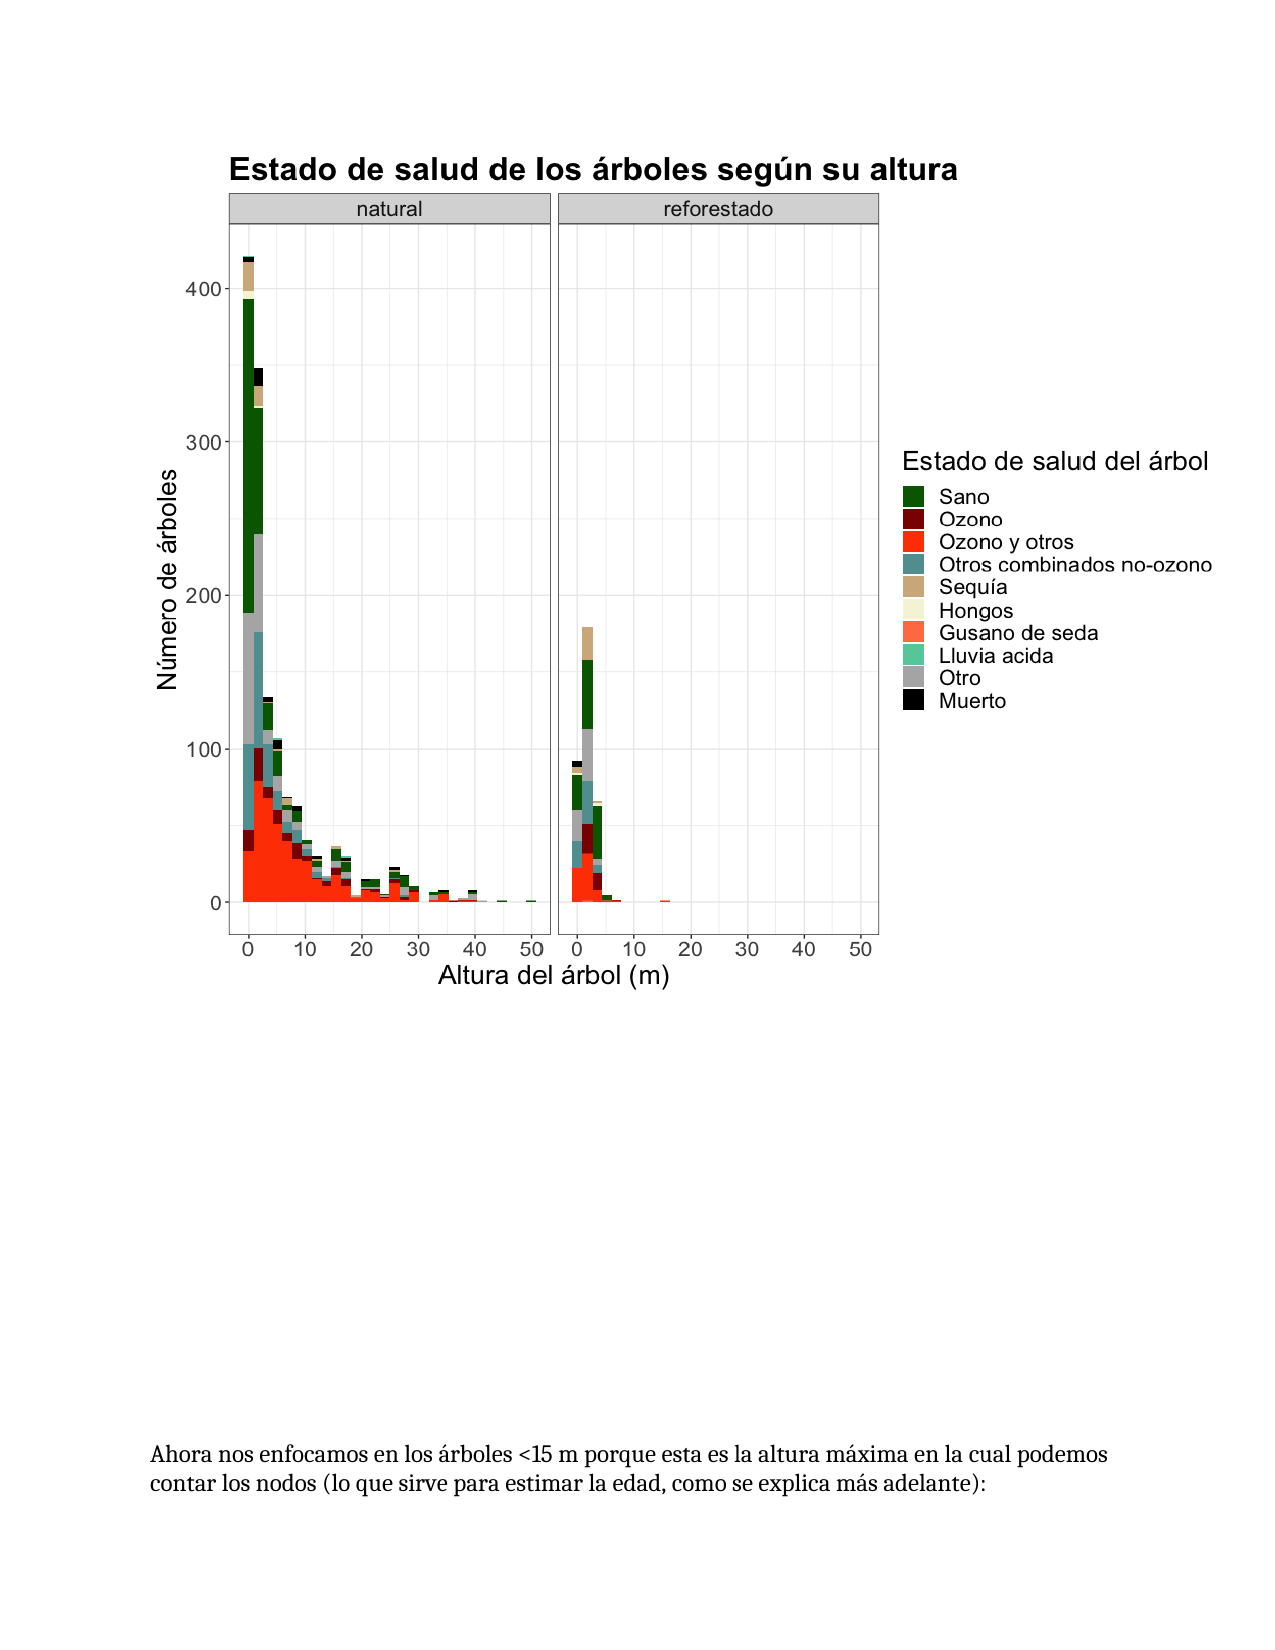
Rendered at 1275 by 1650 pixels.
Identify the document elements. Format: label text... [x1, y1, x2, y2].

picture [150, 150, 1228, 995]
text Ahora nos enfocamos en los árboles <15 m porque esta es la altura máxima en la cual podemos contar los nodos (lo que sirve para estimar la edad, como se explica más adelante): [150, 1440, 1125, 1498]
